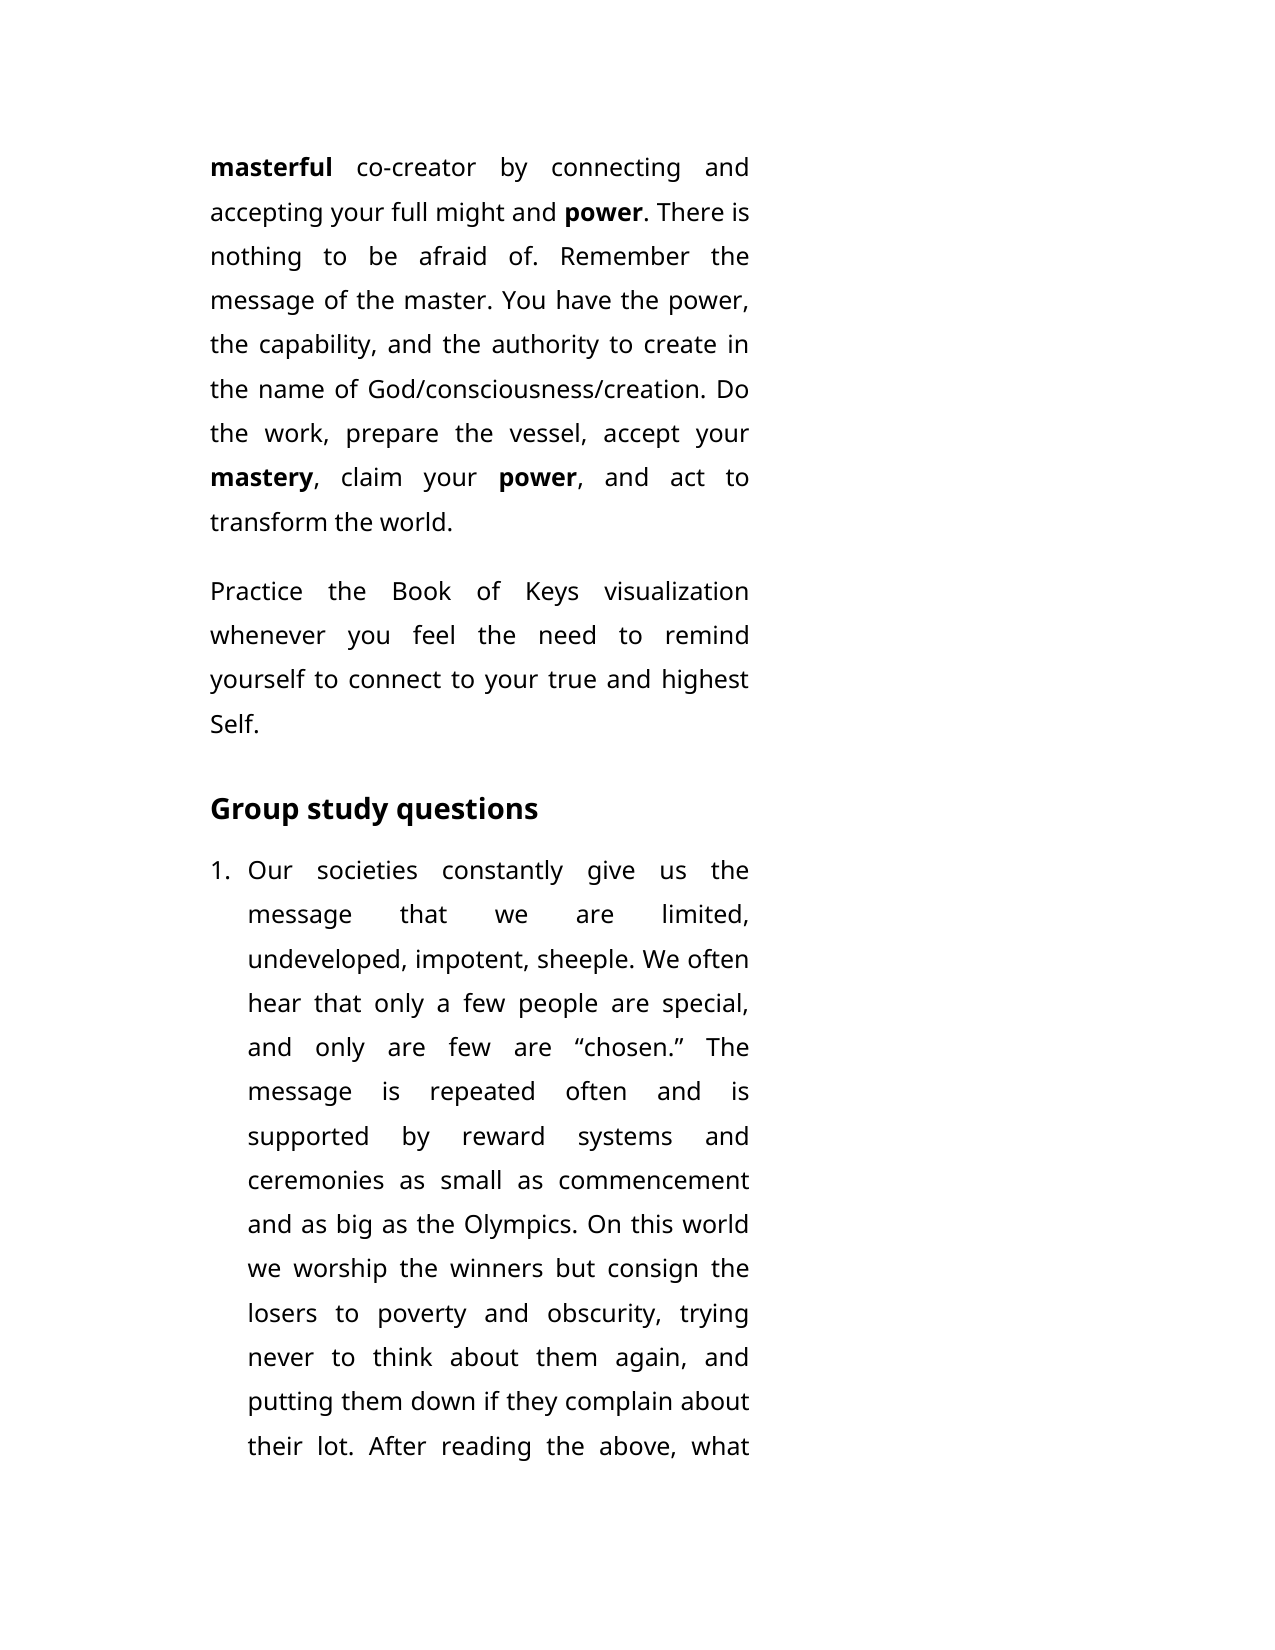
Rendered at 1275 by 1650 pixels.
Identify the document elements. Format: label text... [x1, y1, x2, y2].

text Practice the Book of Keys visualization whenever you feel the need to remind yourself to connect to your true and highest Self. [210, 573, 750, 740]
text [210, 150, 750, 538]
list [210, 853, 750, 1462]
subtitle Group study questions [210, 788, 750, 828]
